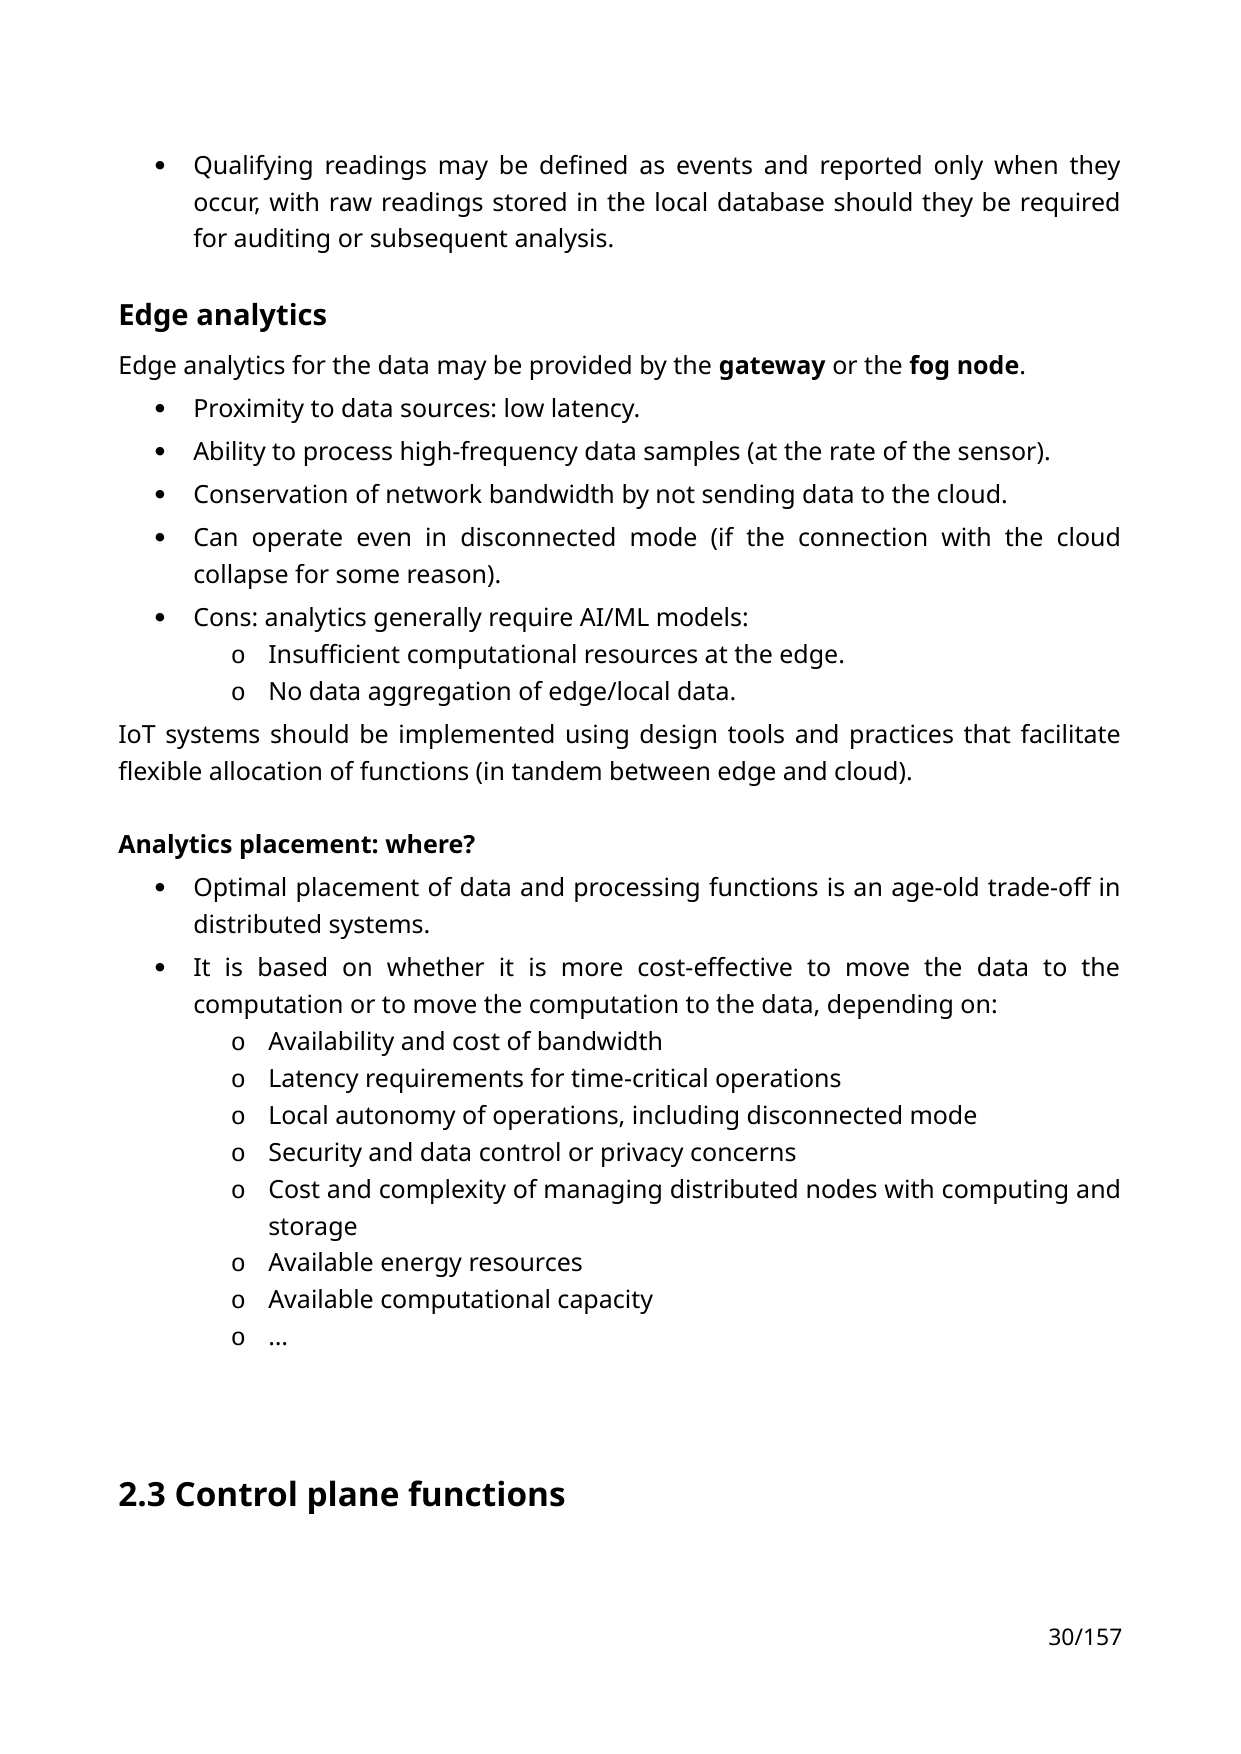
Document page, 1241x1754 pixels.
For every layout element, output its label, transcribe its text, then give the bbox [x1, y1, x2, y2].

text Edge analytics for the data may be provided by the gateway or the fog node. [118, 348, 1122, 382]
list Security and data control or privacy concerns [231, 1134, 1122, 1169]
subtitle 2.3 Control plane functions [118, 1471, 1122, 1516]
text IoT systems should be implemented using design tools and practices that facilitate flexible allocation of functions (in tandem between edge and cloud). [118, 717, 1122, 788]
list Cons: analytics generally require AI/ML models: [156, 600, 1122, 634]
list Can operate even in disconnected mode (if the connection with the cloud collapse for some reason). [156, 520, 1122, 591]
list Latency requirements for time-critical operations [231, 1060, 1122, 1095]
list Insufficient computational resources at the edge. [231, 637, 1122, 671]
list Cost and complexity of managing distributed nodes with computing and storage [231, 1171, 1122, 1242]
list Available computational capacity [231, 1282, 1122, 1316]
list Qualifying readings may be defined as events and reported only when they occur, with raw readings stored in the local database should they be required for auditing or subsequent analysis. [156, 148, 1122, 255]
list It is based on whether it is more cost-effective to move the data to the computation or to move the computation to the data, depending on: [156, 950, 1122, 1021]
text Analytics placement: where? [118, 827, 1122, 861]
list Conservation of network bandwidth by not sending data to the cloud. [156, 477, 1122, 511]
list No data aggregation of edge/local data. [231, 673, 1122, 708]
list Local autonomy of operations, including disconnected mode [231, 1097, 1122, 1132]
list Proximity to data sources: low latency. [156, 391, 1122, 425]
list Ability to process high-frequency data samples (at the rate of the sensor). [156, 434, 1122, 468]
list Available energy resources [231, 1245, 1122, 1279]
list … [231, 1319, 1122, 1353]
text Edge analytics [118, 295, 1122, 334]
list Availability and cost of bandwidth [231, 1023, 1122, 1058]
list Optimal placement of data and processing functions is an age-old trade-off in distributed systems. [156, 870, 1122, 941]
